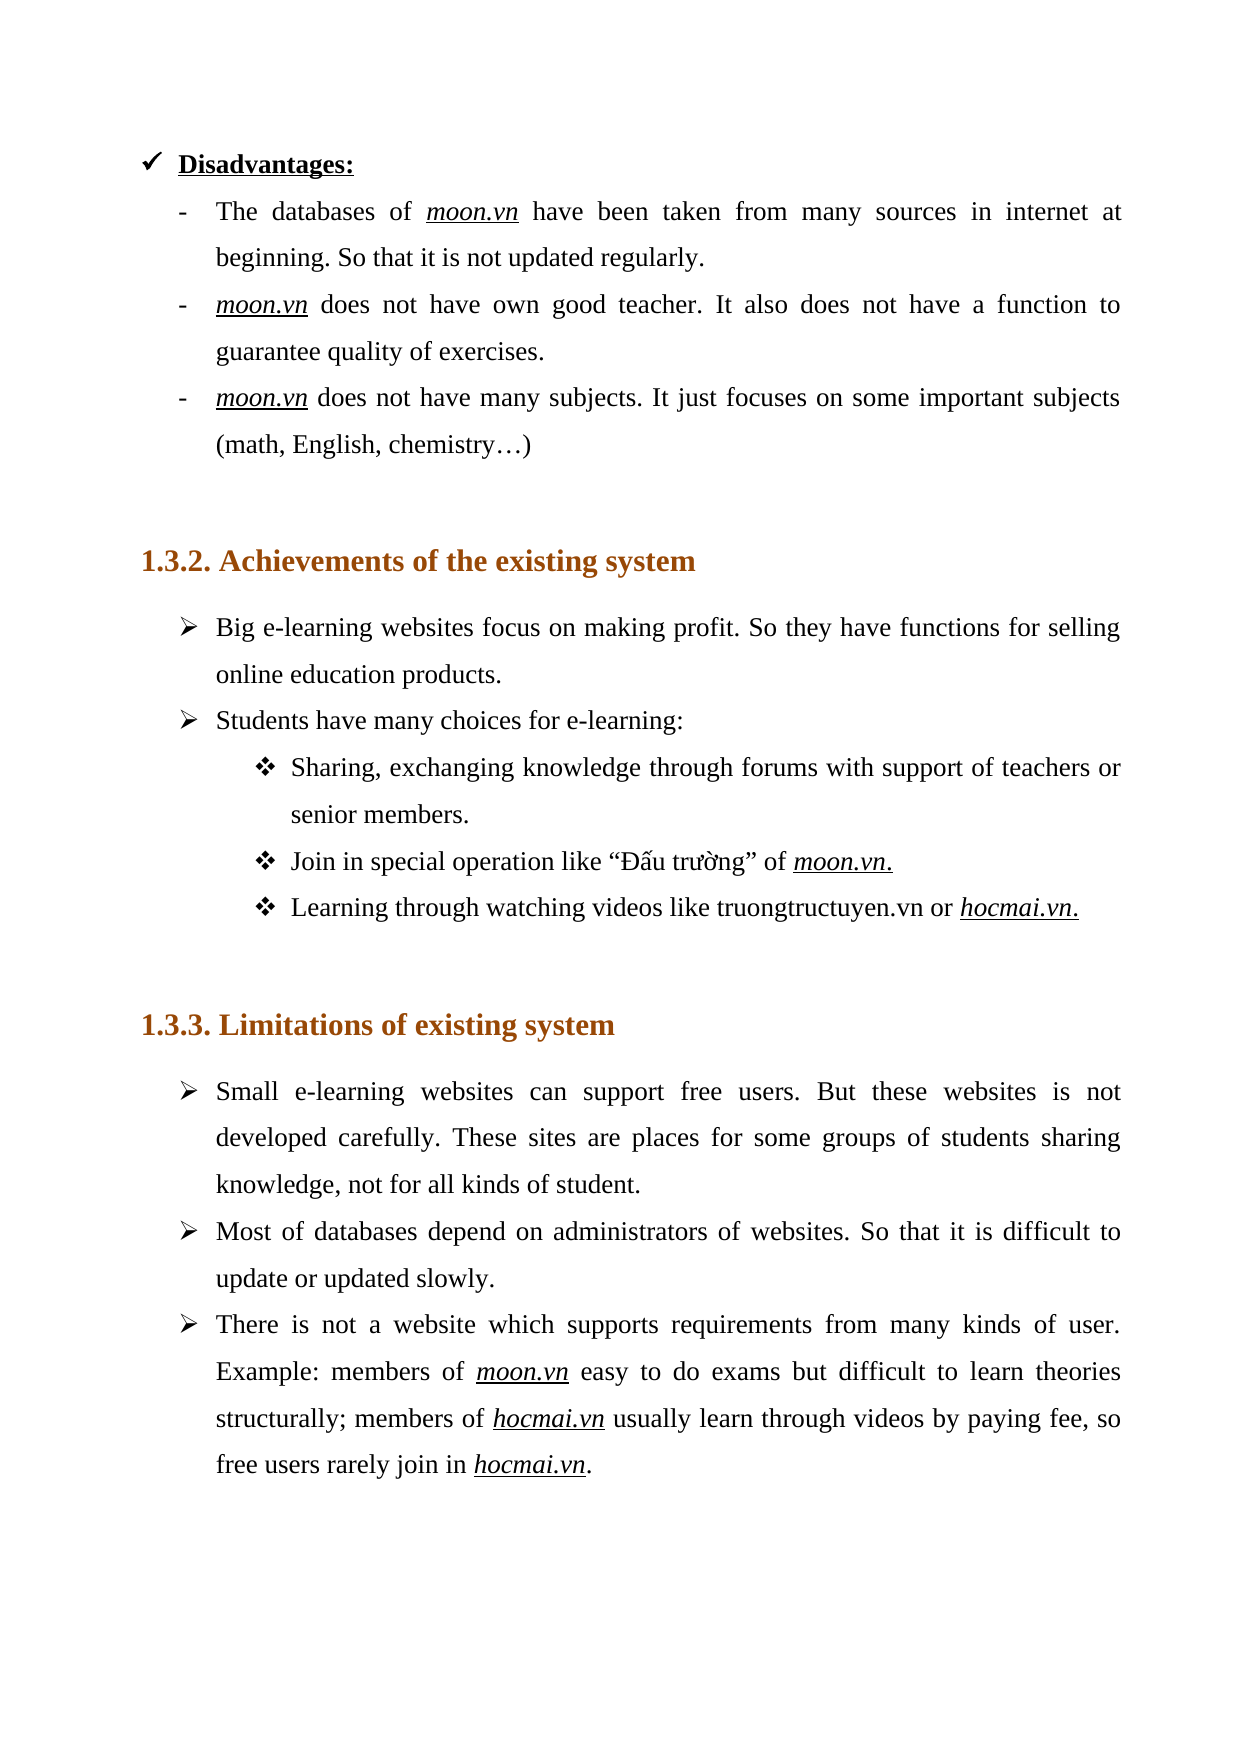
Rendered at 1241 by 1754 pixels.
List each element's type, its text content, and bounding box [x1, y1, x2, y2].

list moon.vn does not have many subjects. It just focuses on some important subjects (math, English, chemistry…) [178, 381, 1122, 459]
list The databases of moon.vn have been taken from many sources in internet at beginning. So that it is not updated regularly. [178, 194, 1122, 272]
list Disadvantages: [141, 148, 1122, 179]
list There is not a website which supports requirements from many kinds of user. Example: members of moon.vn easy to do exams but difficult to learn theories structurally; members of hocmai.vn usually learn through videos by paying fee, so free users rarely join in hocmai.vn. [178, 1308, 1122, 1479]
list Small e-learning websites can support free users. But these websites is not developed carefully. These sites are places for some groups of students sharing knowledge, not for all kinds of student. [178, 1075, 1122, 1199]
list moon.vn does not have own good teacher. It also does not have a function to guarantee quality of exercises. [178, 288, 1122, 366]
subtitle 1.3.3. Limitations of existing system [141, 1006, 1122, 1042]
list Students have many choices for e-learning: [178, 704, 1122, 736]
list Most of databases depend on administrators of websites. So that it is difficult to update or updated slowly. [178, 1215, 1122, 1293]
list Sharing, exchanging knowledge through forums with support of teachers or senior members. [253, 751, 1122, 829]
subtitle 1.3.2. Achievements of the existing system [141, 542, 1122, 578]
list Big e-learning websites focus on making profit. So they have functions for selling online education products. [178, 611, 1122, 689]
list Join in special operation like “Đấu trường” of moon.vn. [253, 845, 1122, 876]
list Learning through watching videos like truongtructuyen.vn or hocmai.vn. [253, 892, 1122, 923]
